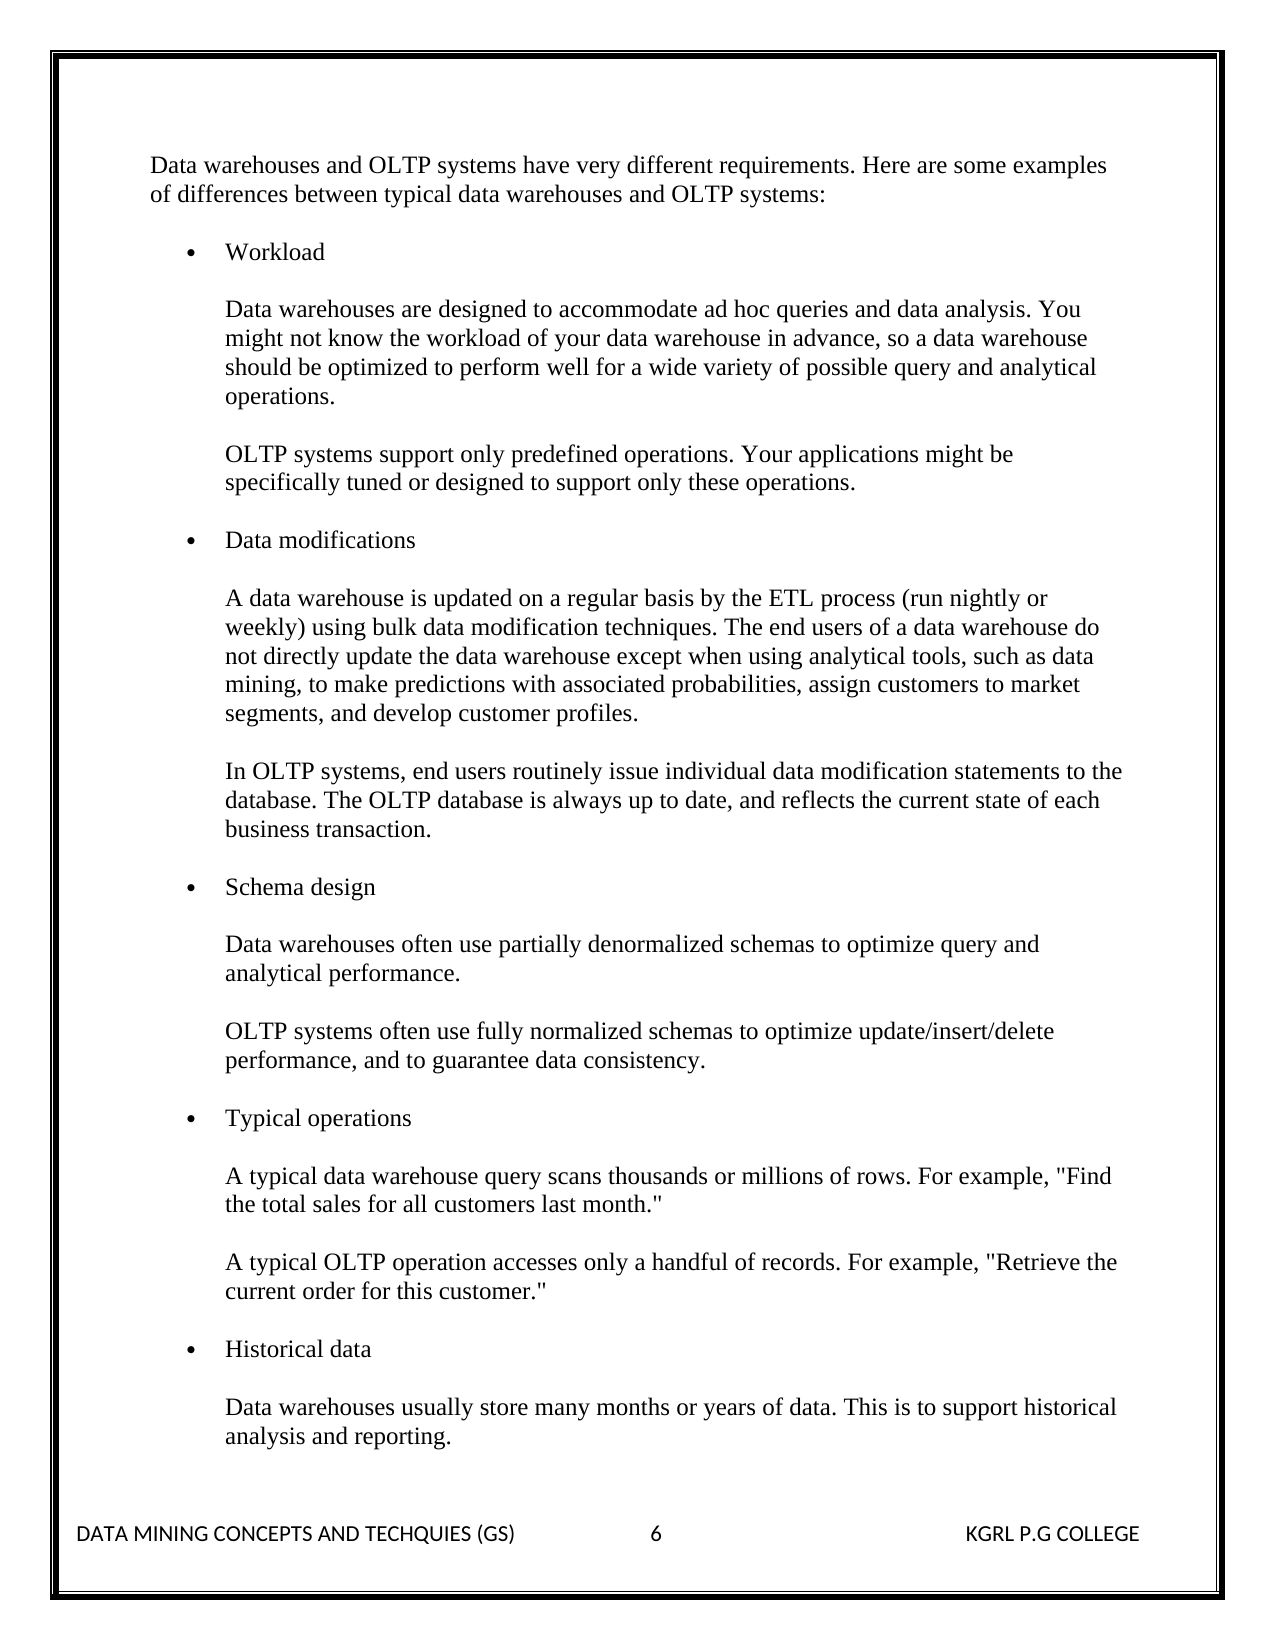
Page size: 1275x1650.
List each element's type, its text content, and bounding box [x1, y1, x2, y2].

text Data warehouses and OLTP systems have very different requirements. Here are some examples of differences between typical data warehouses and OLTP systems: [150, 150, 1125, 207]
text Data warehouses usually store many months or years of data. This is to support historical analysis and reporting. [225, 1392, 1125, 1449]
list Workload [187, 237, 1125, 265]
text OLTP systems often use fully normalized schemas to optimize update/insert/delete performance, and to guarantee data consistency. [225, 1016, 1125, 1074]
list Historical data [187, 1334, 1125, 1363]
list Schema design [187, 872, 1125, 900]
text Data warehouses are designed to accommodate ad hoc queries and data analysis. You might not know the workload of your data warehouse in advance, so a data warehouse should be optimized to perform well for a wide variety of possible query and analytical operations. [225, 294, 1125, 409]
text A typical data warehouse query scans thousands or millions of rows. For example, "Find the total sales for all customers last month." [225, 1161, 1125, 1218]
text A data warehouse is updated on a regular basis by the ETL process (run nightly or weekly) using bulk data modification techniques. The end users of a data warehouse do not directly update the data warehouse except when using analytical tools, such as data mining, to make predictions with associated probabilities, assign customers to market segments, and develop customer profiles. [225, 583, 1125, 727]
list Data modifications [187, 525, 1125, 554]
text In OLTP systems, end users routinely issue individual data modification statements to the database. The OLTP database is always up to date, and reflects the current state of each business transaction. [225, 756, 1125, 842]
text Data warehouses often use partially denormalized schemas to optimize query and analytical performance. [225, 929, 1125, 987]
list Typical operations [187, 1103, 1125, 1132]
text OLTP systems support only predefined operations. Your applications might be specifically tuned or designed to support only these operations. [225, 439, 1125, 496]
text A typical OLTP operation accesses only a handful of records. For example, "Retrieve the current order for this customer." [225, 1247, 1125, 1305]
